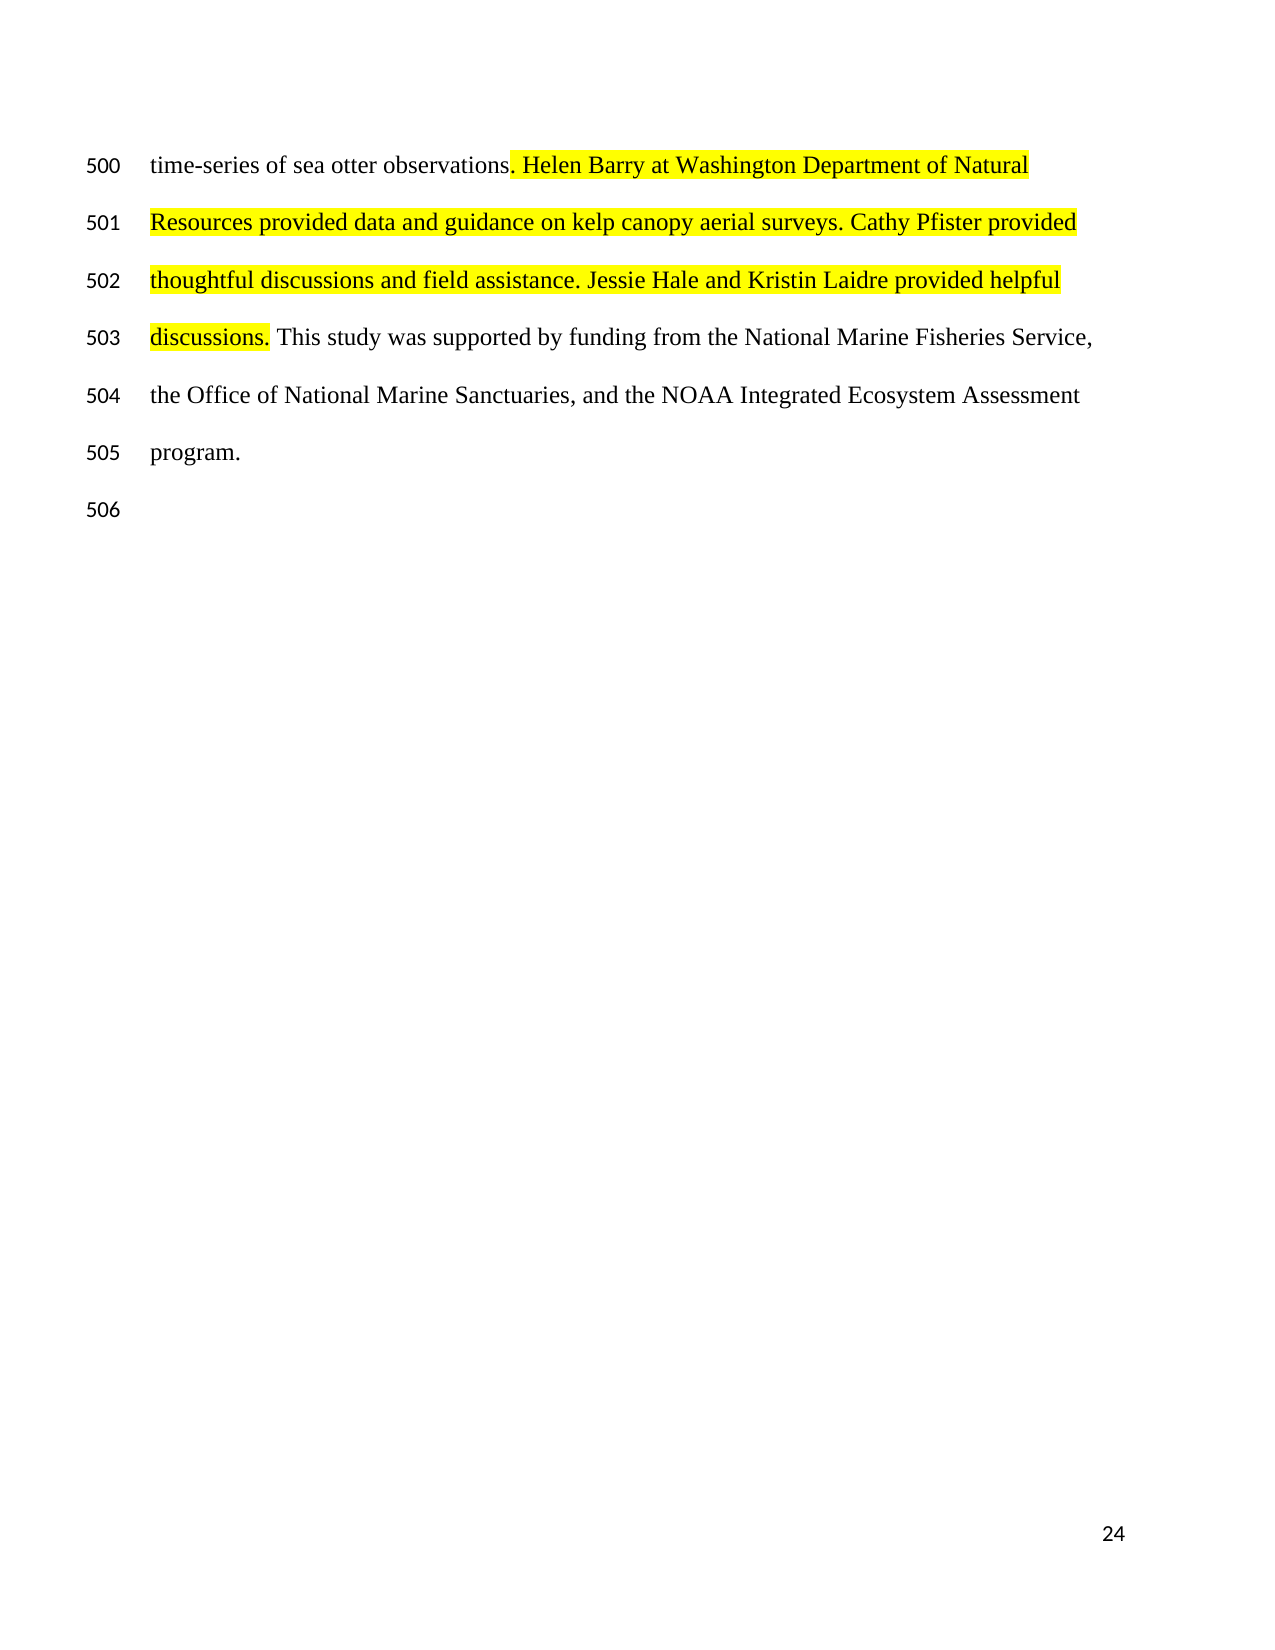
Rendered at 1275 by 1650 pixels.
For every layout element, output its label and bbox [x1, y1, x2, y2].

text [150, 150, 1125, 466]
